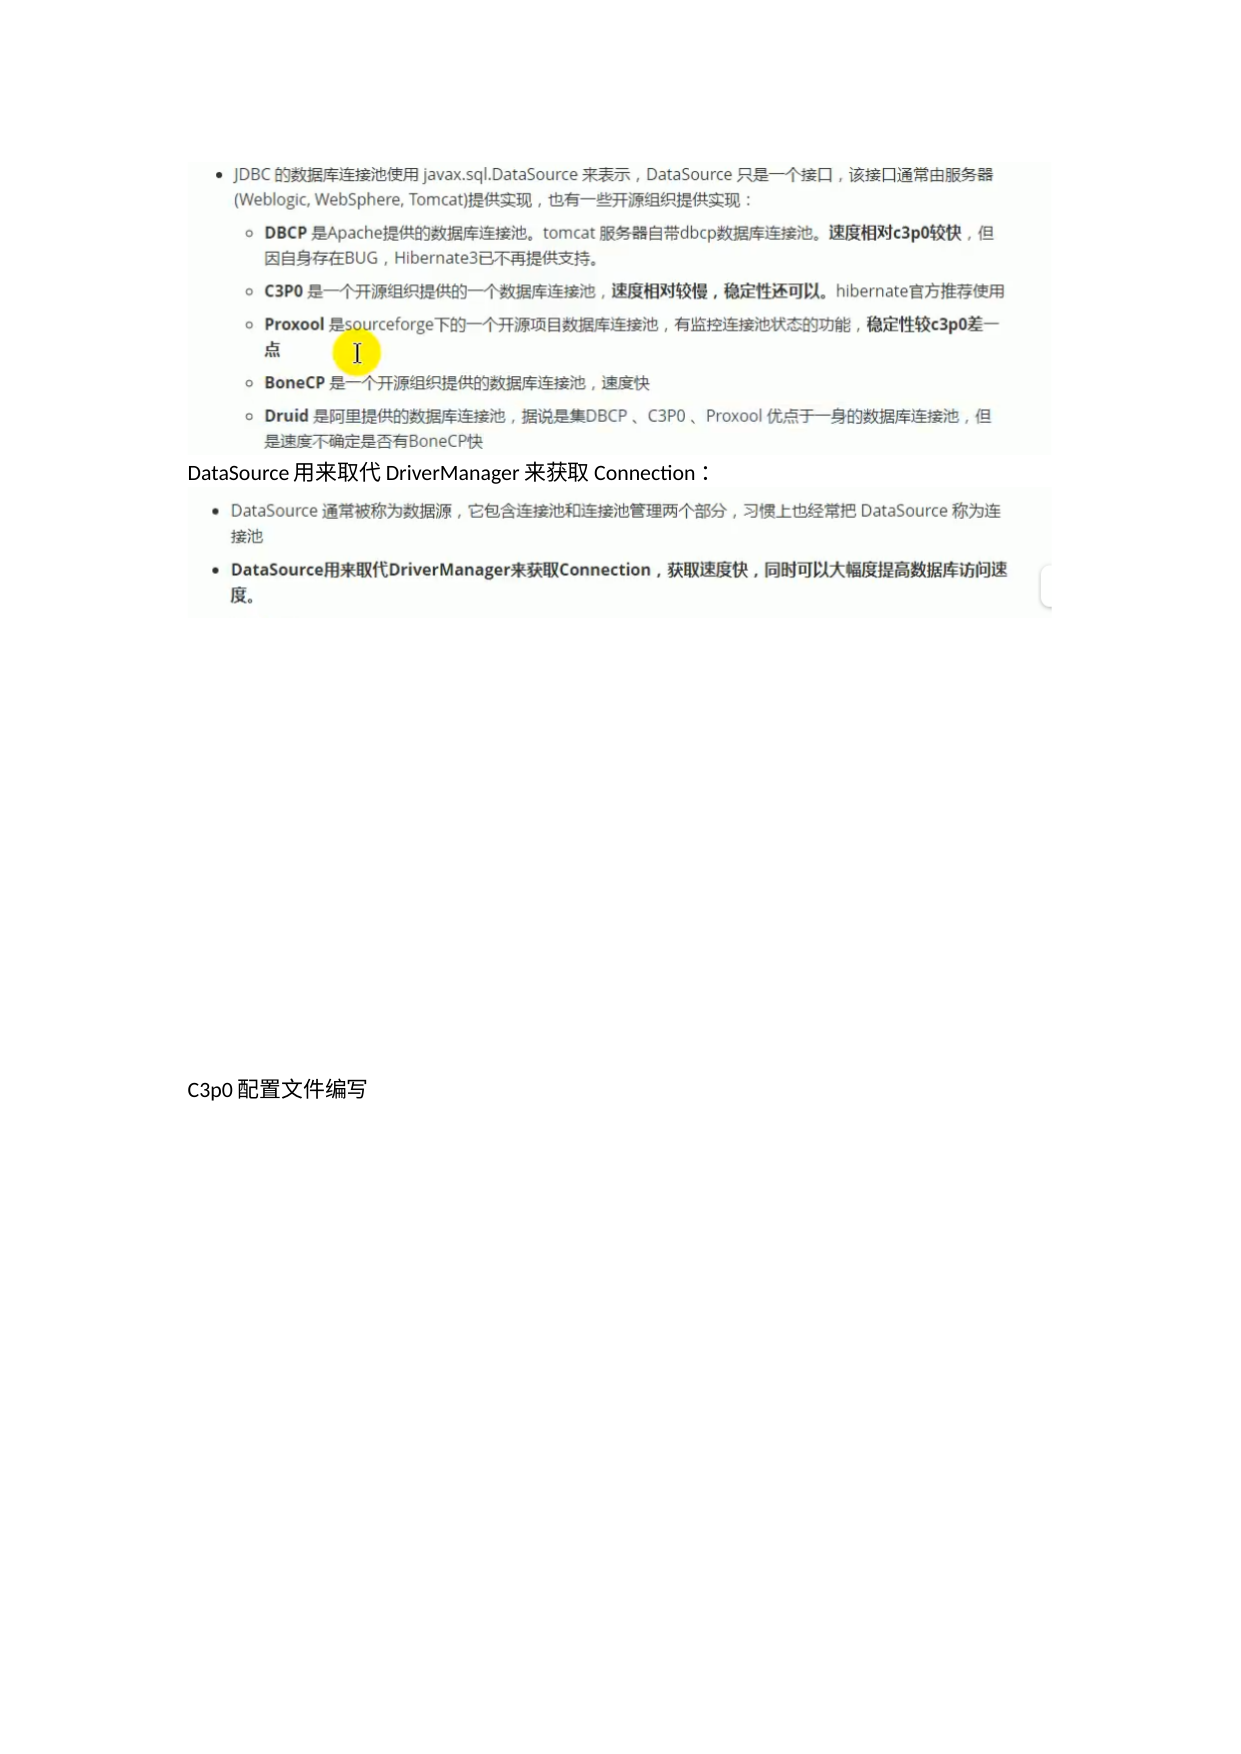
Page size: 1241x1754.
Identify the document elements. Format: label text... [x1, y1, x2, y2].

picture [187, 162, 1052, 455]
picture [187, 487, 1052, 618]
text C3p0配置文件编写 [187, 1072, 1053, 1104]
text DataSource用来取代DriverManager来获取Connection ： [187, 454, 1053, 487]
